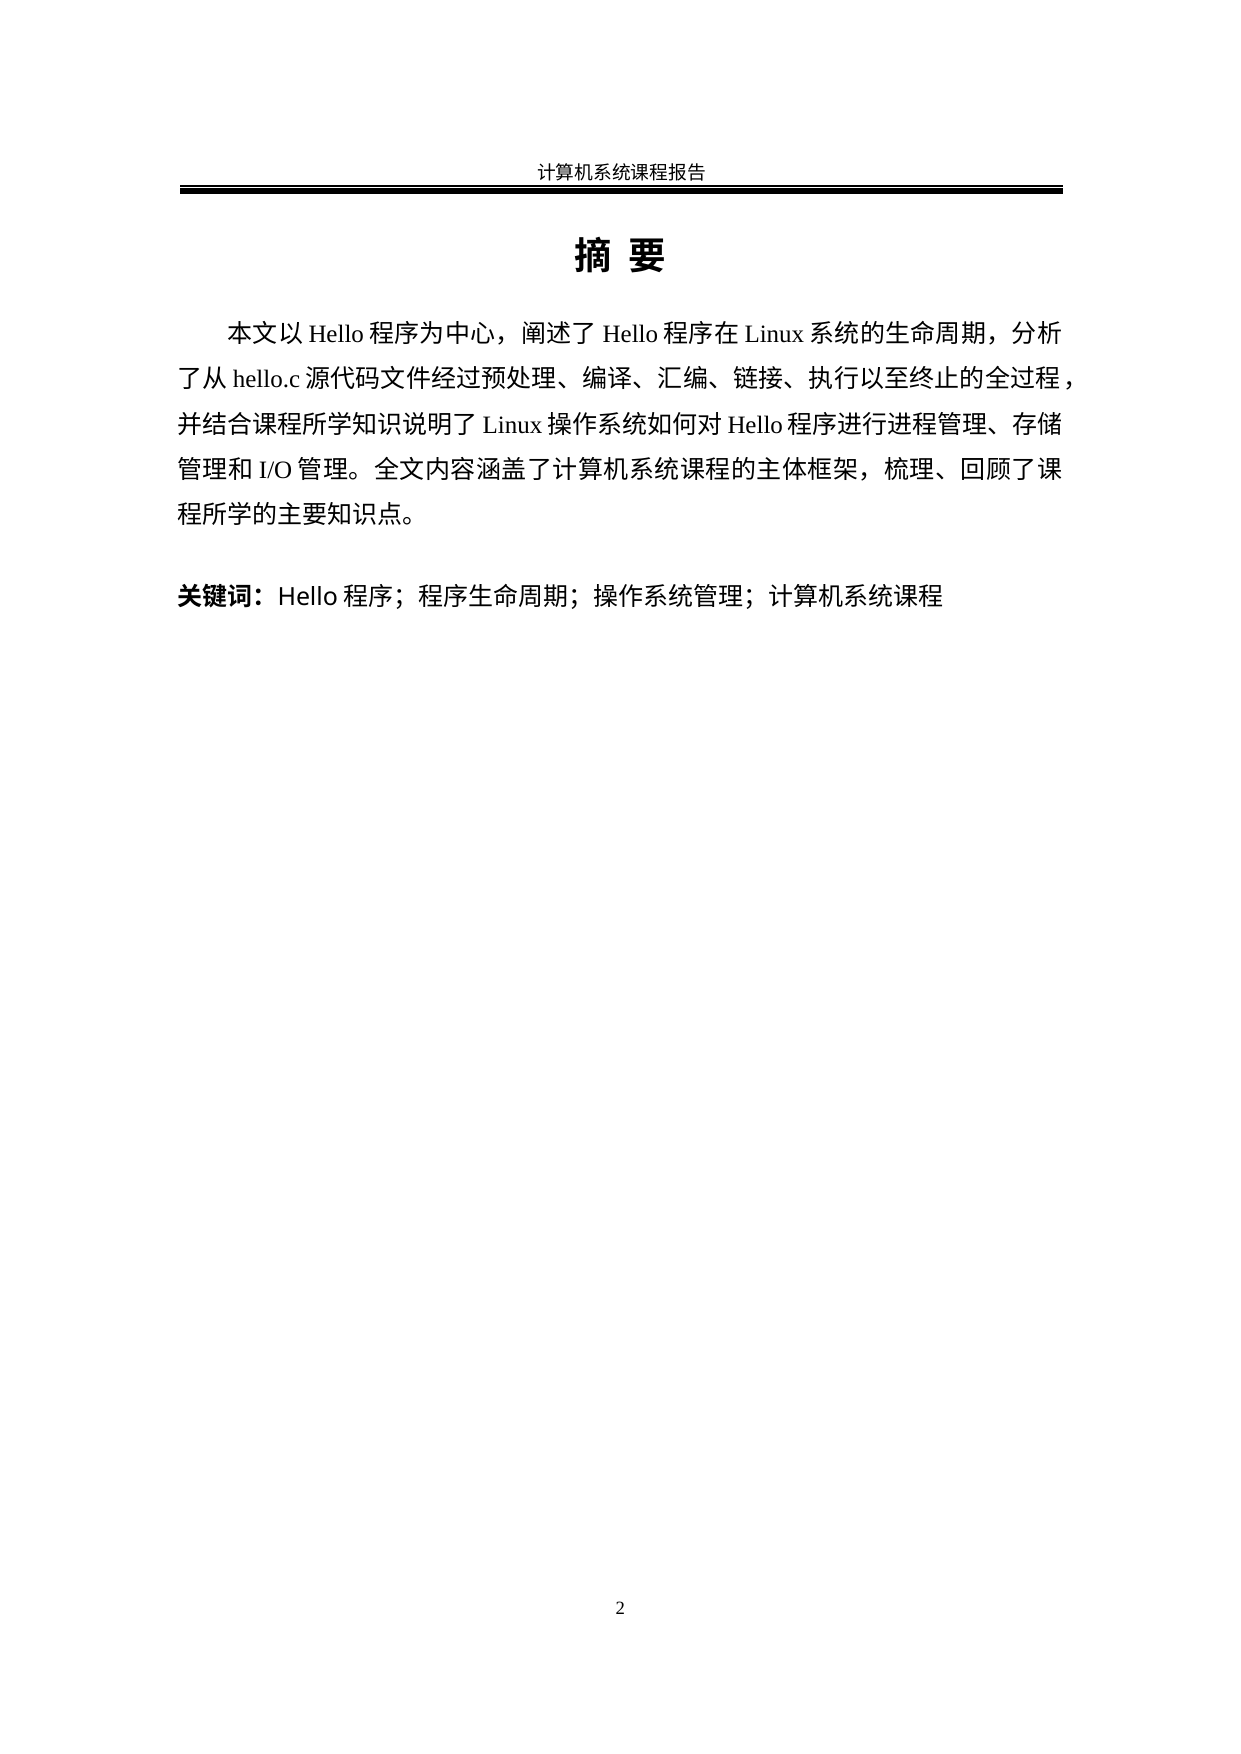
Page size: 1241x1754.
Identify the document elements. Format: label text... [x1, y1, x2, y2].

text 摘 要 [177, 226, 1063, 280]
text 本文以Hello程序为中心，阐述了Hello程序在Linux系统的生命周期，分析了从hello.c源代码文件经过预处理、编译、汇编、链接、执行以至终止的全过程，并结合课程所学知识说明了Linux操作系统如何对Hello程序进行进程管理、存储管理和I/O管理。全文内容涵盖了计算机系统课程的主体框架，梳理、回顾了课程所学的主要知识点。 [177, 314, 1063, 531]
text 关键词：Hello程序；程序生命周期；操作系统管理；计算机系统课程 [177, 576, 1063, 612]
